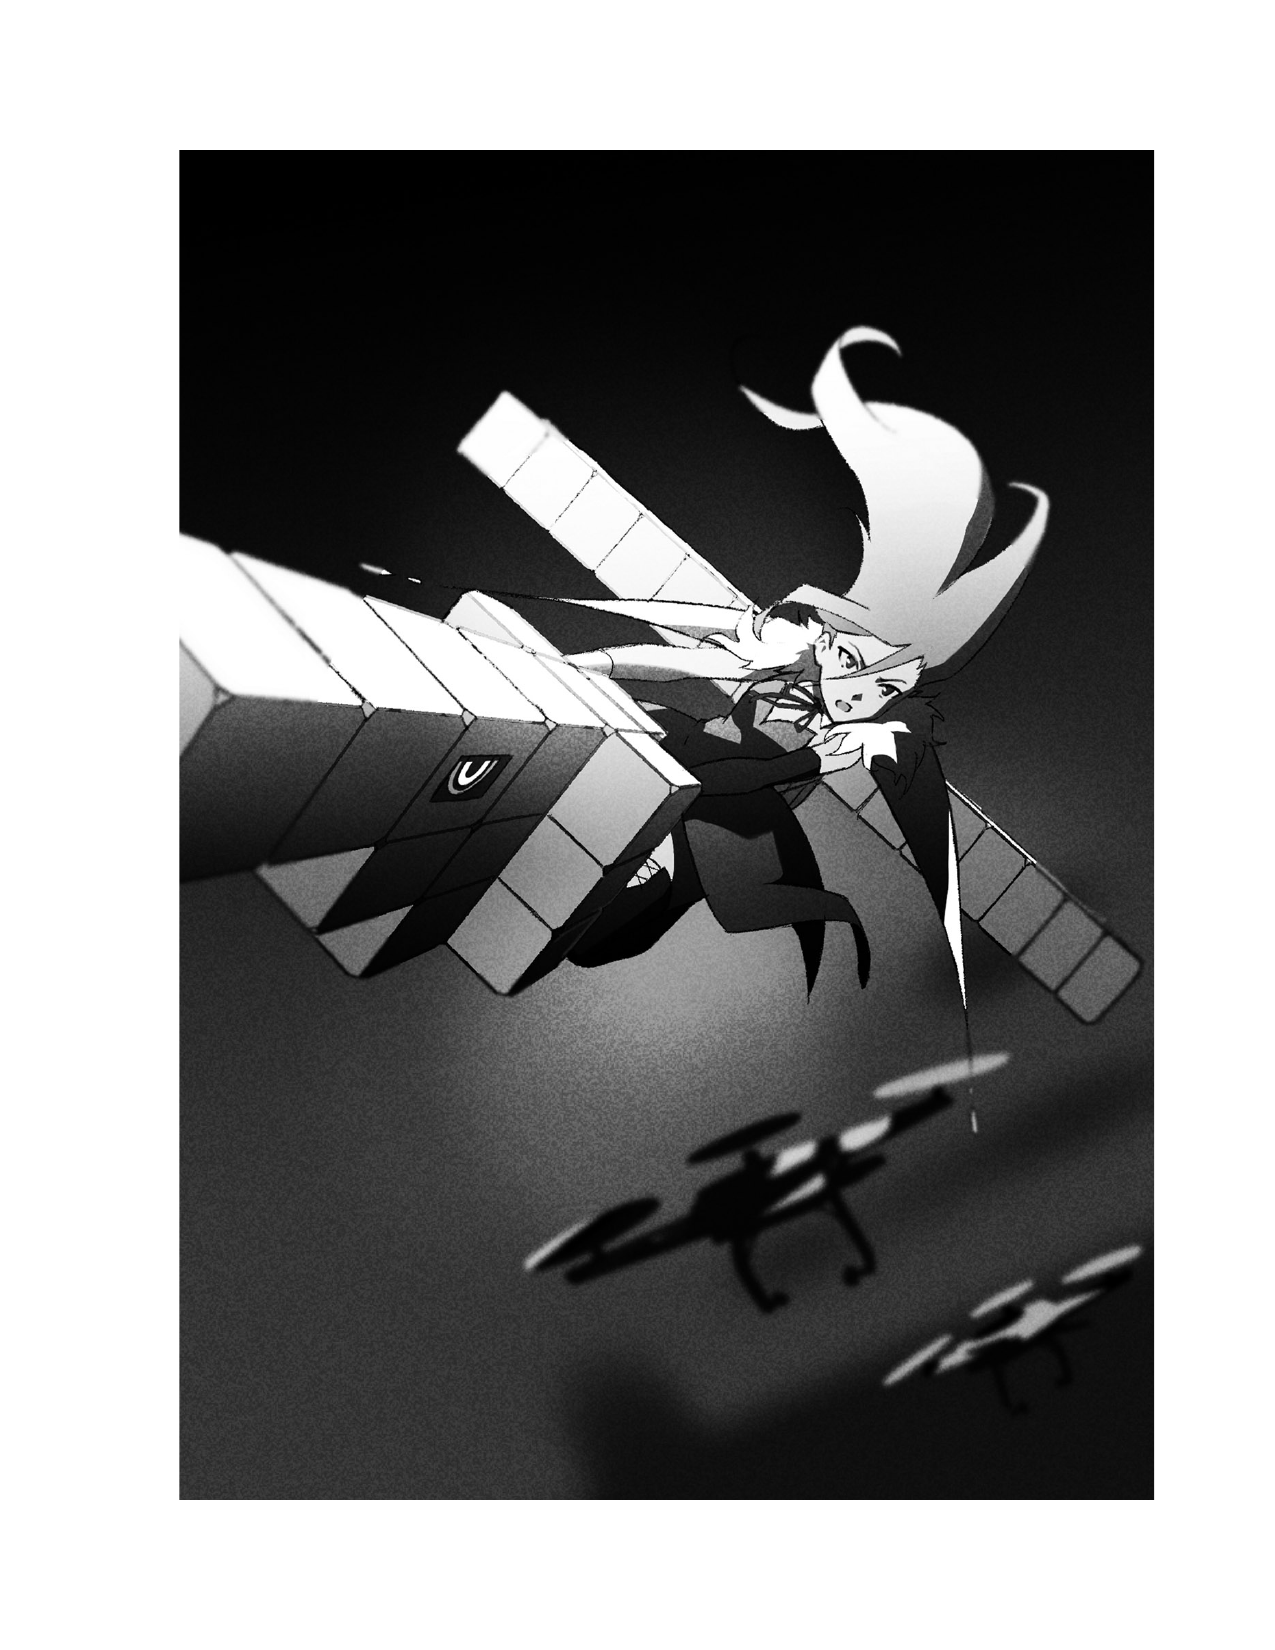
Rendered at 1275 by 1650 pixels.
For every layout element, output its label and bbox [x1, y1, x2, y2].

picture [179, 150, 1155, 1500]
